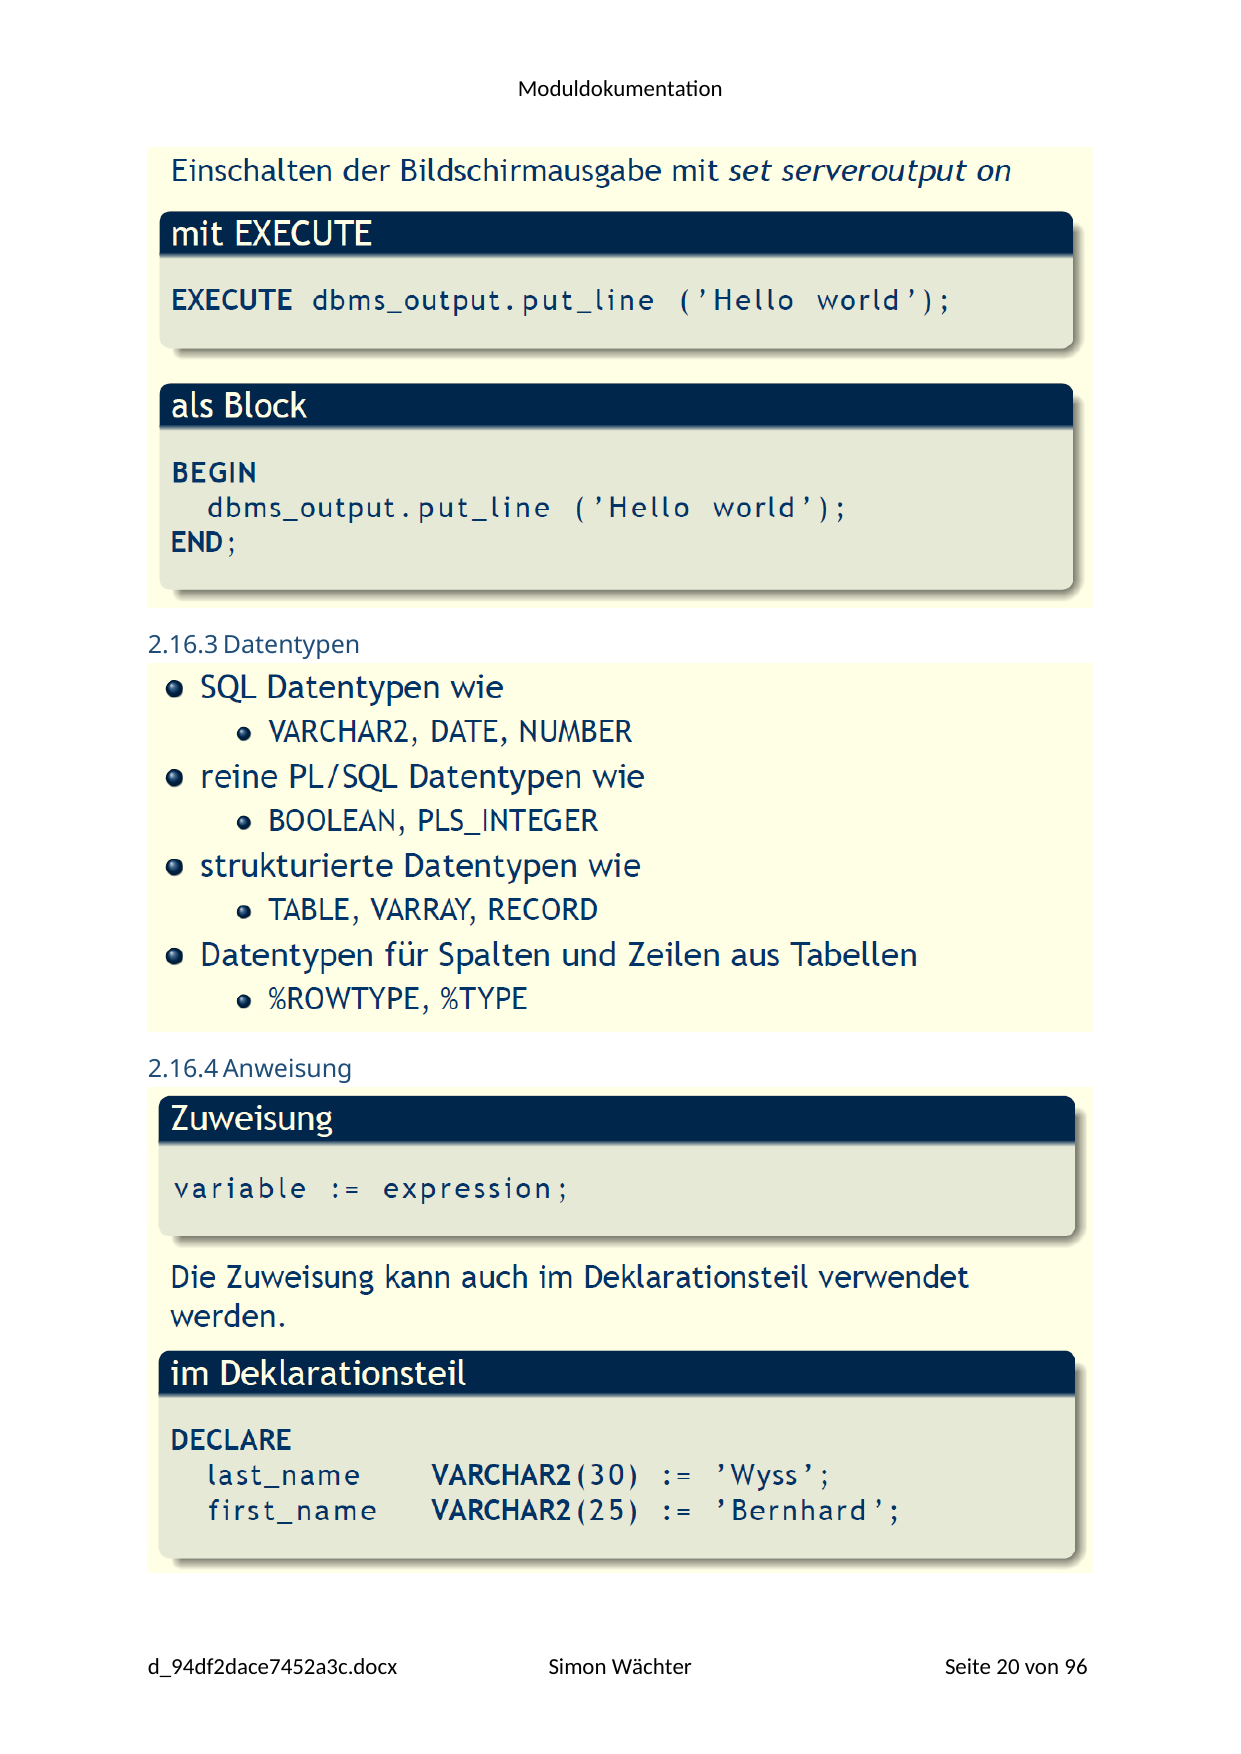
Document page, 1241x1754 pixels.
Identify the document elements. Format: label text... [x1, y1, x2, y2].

picture [147, 147, 1093, 608]
picture [147, 1087, 1093, 1573]
subtitle Datentypen [148, 626, 1093, 660]
subtitle Anweisung [148, 1051, 1093, 1085]
picture [147, 663, 1093, 1032]
